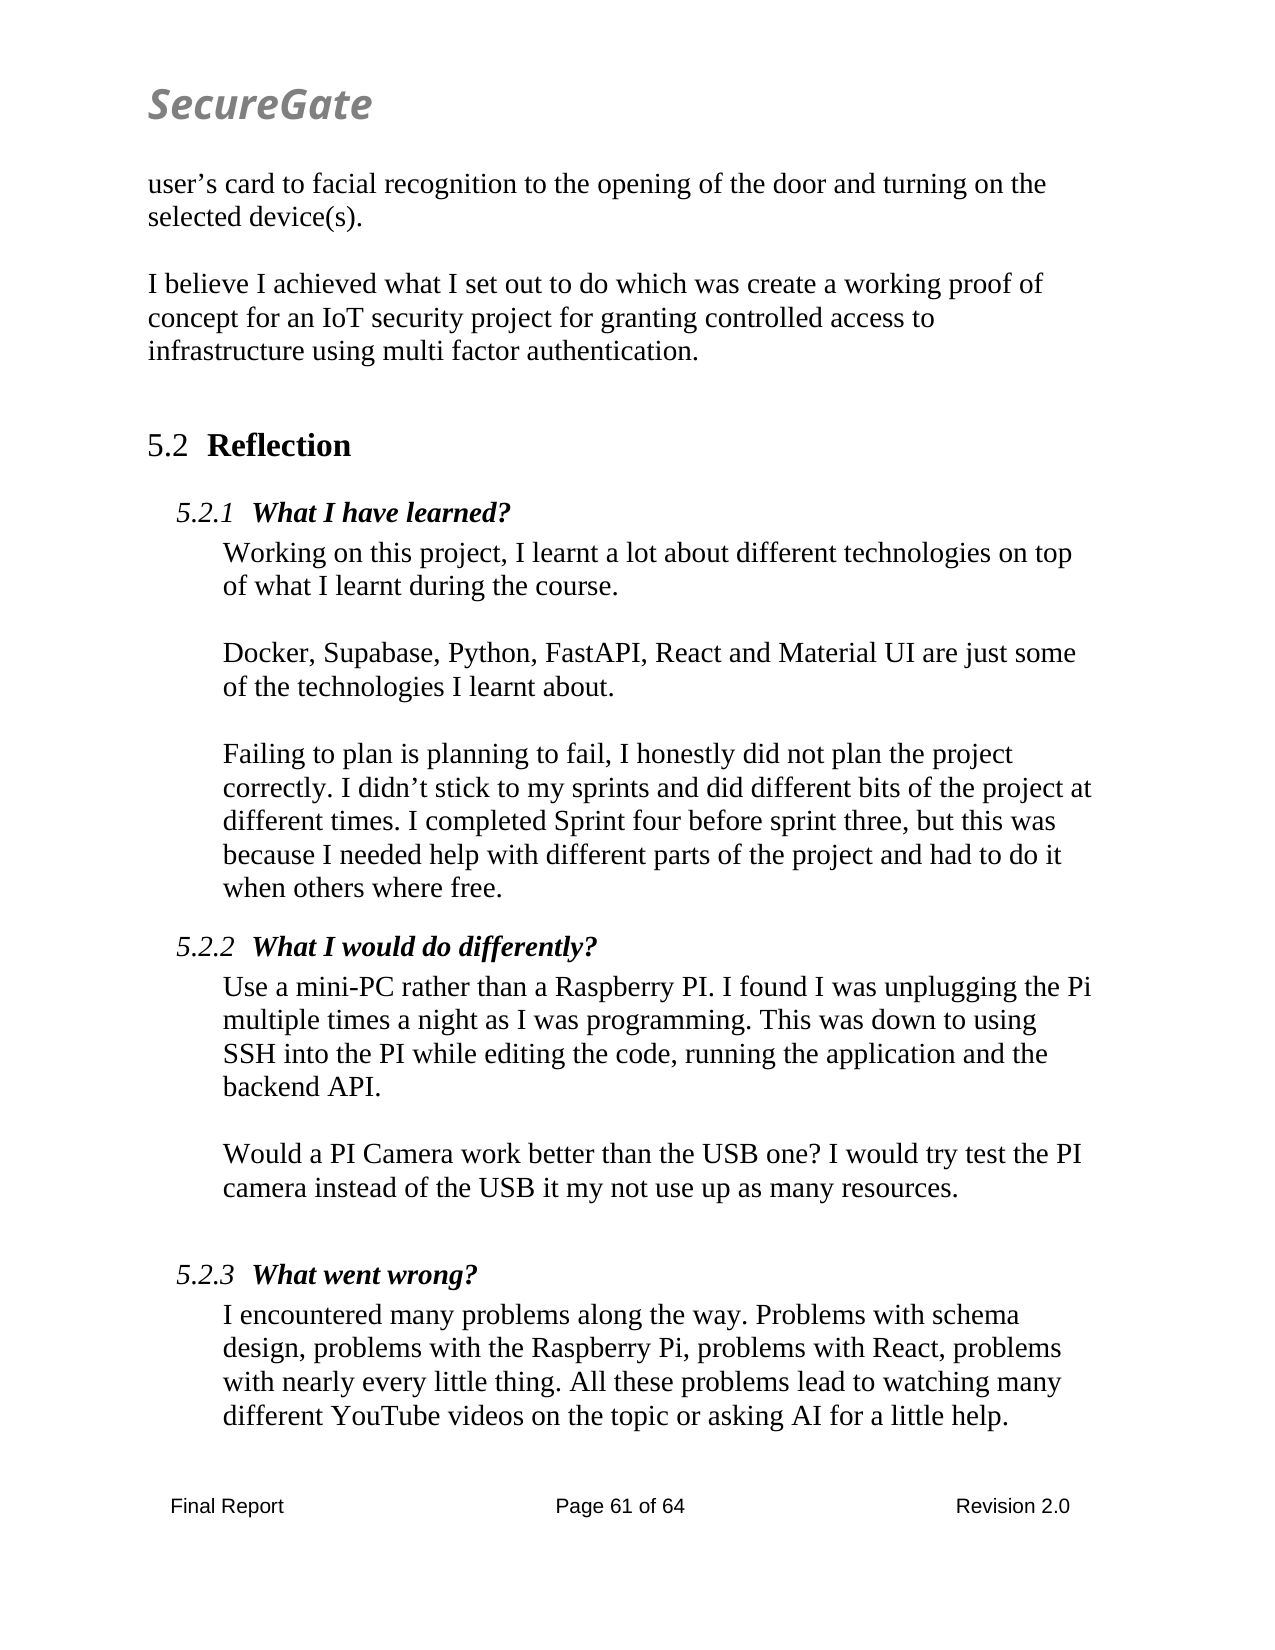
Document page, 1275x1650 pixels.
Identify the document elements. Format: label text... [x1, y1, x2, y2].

subtitle What I would do differently? [176, 929, 1092, 962]
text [148, 166, 1092, 233]
text I believe I achieved what I set out to do which was create a working proof of concept for an IoT security project for granting controlled access to infrastructure using multi factor authentication. [148, 266, 1092, 367]
text Use a mini-PC rather than a Raspberry PI. I found I was unplugging the Pi multiple times a night as I was programming. This was down to using SSH into the PI while editing the code, running the application and the backend API. [223, 969, 1092, 1103]
text Working on this project, I learnt a lot about different technologies on top of what I learnt during the course. [223, 535, 1092, 602]
subtitle What went wrong? [176, 1257, 1092, 1291]
text Would a PI Camera work better than the USB one? I would try test the PI camera instead of the USB it my not use up as many resources. [223, 1136, 1092, 1203]
text Docker, Supabase, Python, FastAPI, React and Material UI are just some of the technologies I learnt about. [223, 636, 1092, 703]
subtitle What I have learned? [176, 495, 1092, 529]
subtitle Reflection [147, 426, 1092, 464]
text Failing to plan is planning to fail, I honestly did not plan the project correctly. I didn’t stick to my sprints and did different bits of the project at different times. I completed Sprint four before sprint three, but this was because I needed help with different parts of the project and had to do it when others where free. [223, 736, 1092, 904]
text I encountered many problems along the way. Problems with schema design, problems with the Raspberry Pi, problems with React, problems with nearly every little thing. All these problems lead to watching many different YouTube videos on the topic or asking AI for a little help. [223, 1297, 1092, 1431]
